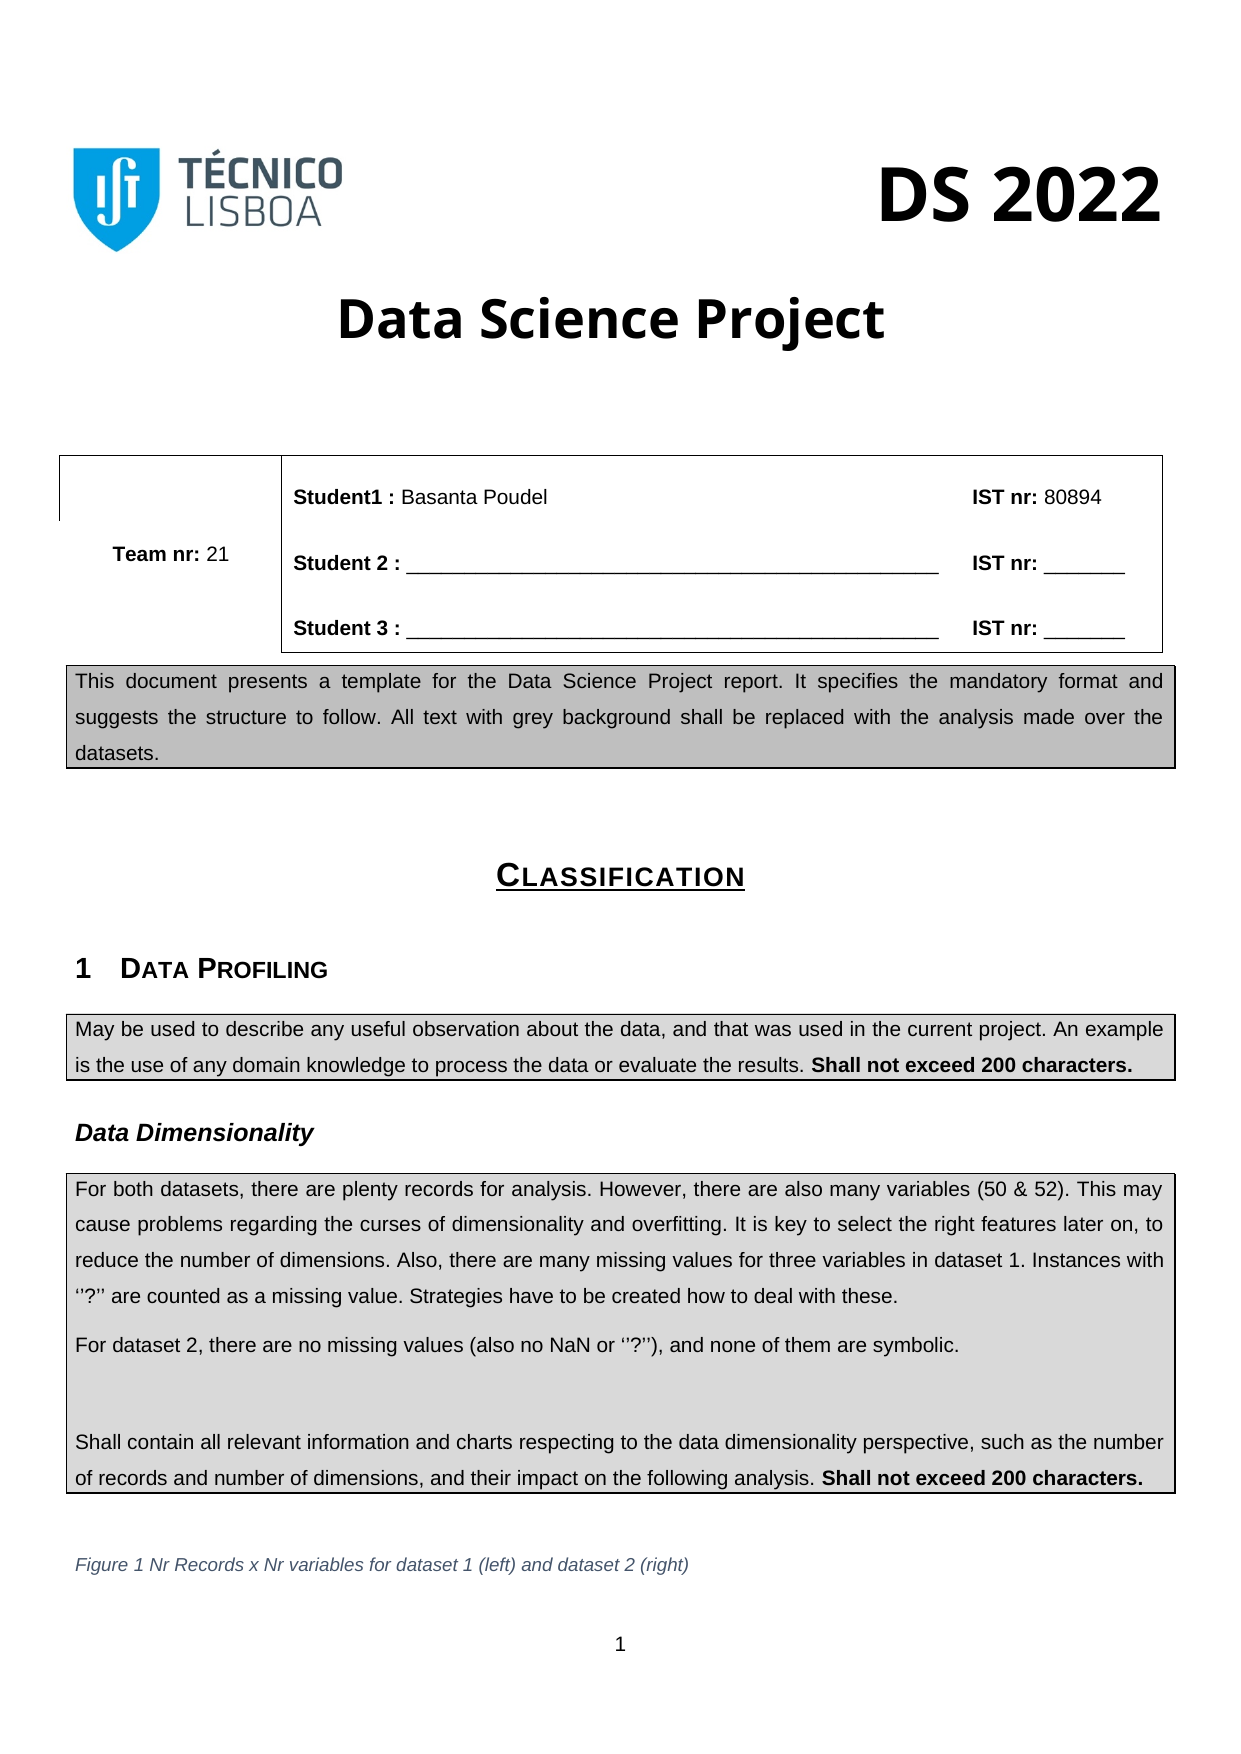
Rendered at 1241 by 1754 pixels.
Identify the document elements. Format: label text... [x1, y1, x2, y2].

text This document presents a template for the Data Science Project report. It specifies the mandatory format and suggests the structure to follow. All text with grey background shall be replaced with the analysis made over the datasets. [67, 666, 1174, 767]
table_cell Data Science Project [60, 280, 1162, 455]
table_cell Student1 : Basanta Poudel [282, 456, 961, 521]
table_cell IST nr: 80894 [961, 456, 1162, 521]
text For dataset 2, there are no missing values (also no NaN or ‘’?’’), and none of them are symbolic. [67, 1329, 1174, 1357]
table_cell Student 2 : ______________________________________________ [282, 521, 961, 586]
text May be used to describe any useful observation about the data, and that was used in the current project. An example is the use of any domain knowledge to process the data or evaluate the results. Shall not exceed 200 characters. [67, 1015, 1174, 1079]
table_cell IST nr: _______ [961, 521, 1162, 586]
table_header DS 2022 [429, 129, 1162, 280]
table_cell IST nr: _______ [961, 586, 1162, 652]
subtitle Classification [75, 856, 1165, 894]
table_header [60, 129, 429, 280]
subtitle Data Profiling [75, 951, 1165, 984]
text For both datasets, there are plenty records for analysis. However, there are also many variables (50 & 52). This may cause problems regarding the curses of dimensionality and overfitting. It is key to select the right features later on, to reduce the number of dimensions. Also, there are many missing values for three variables in dataset 1. Instances with ‘’?’’ are counted as a missing value. Strategies have to be created how to deal with these. [67, 1174, 1174, 1308]
text Shall contain all relevant information and charts respecting to the data dimensionality perspective, such as the number of records and number of dimensions, and their impact on the following analysis. Shall not exceed 200 characters. [67, 1426, 1174, 1492]
picture [59, 128, 357, 275]
table_cell Team nr: 21 [60, 456, 281, 652]
subtitle Data Dimensionality [75, 1118, 1165, 1146]
table_cell Student 3 : ______________________________________________ [282, 586, 961, 652]
